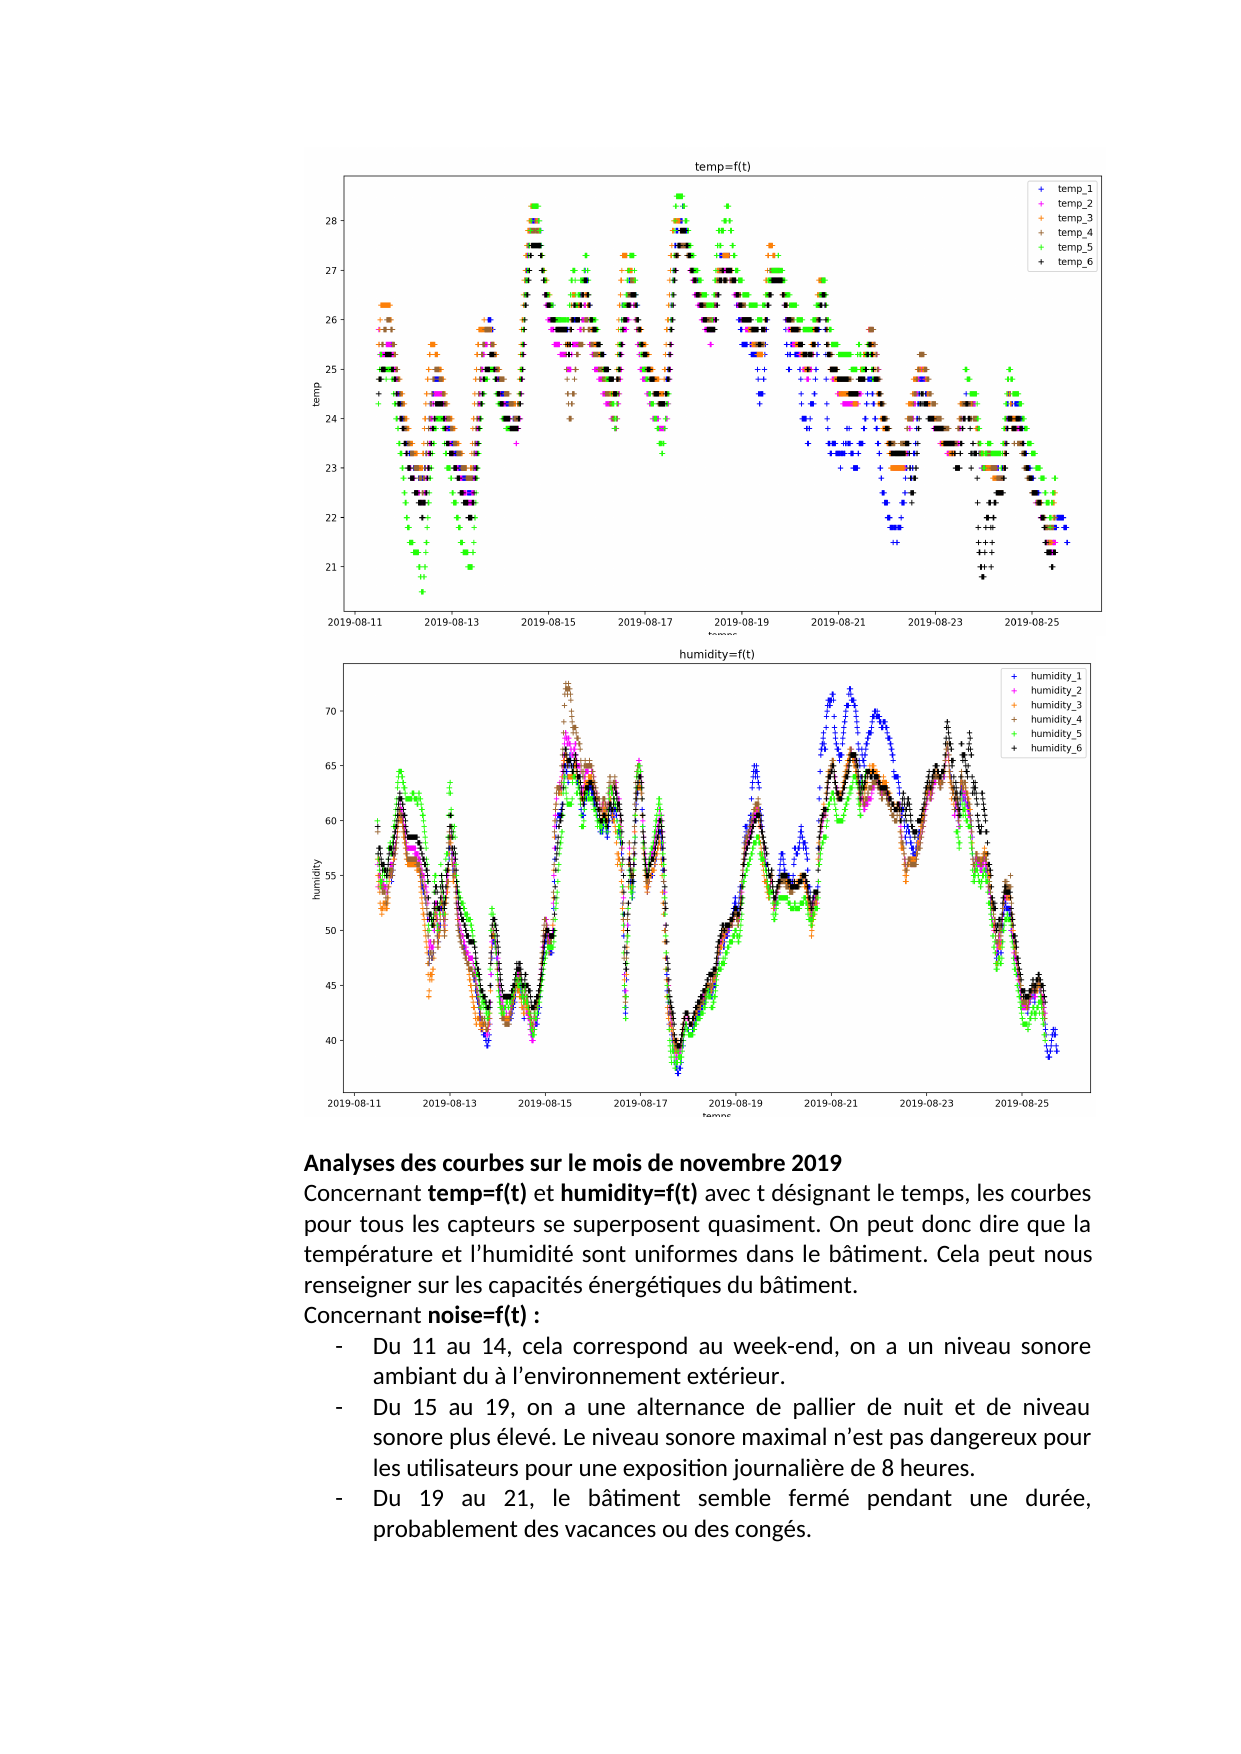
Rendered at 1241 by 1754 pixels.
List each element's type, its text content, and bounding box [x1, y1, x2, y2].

picture [303, 147, 1107, 1117]
list Concernant temp=f(t) et humidity=f(t) avec t désignant le temps, les courbes pour tous les capteurs se superposent quasiment. On peut donc dire que la température et l’humidité sont uniformes dans le bâtiment. Cela peut nous renseigner sur les capacités énergétiques du bâtiment. [303, 1177, 1093, 1299]
list Du 15 au 19, on a une alternance de pallier de nuit et de niveau sonore plus élevé. Le niveau sonore maximal n’est pas dangereux pour les utilisateurs pour une exposition journalière de 8 heures. [335, 1391, 1093, 1482]
list Concernant noise=f(t) : [303, 1299, 1093, 1330]
list Du 19 au 21, le bâtiment semble fermé pendant une durée, probablement des vacances ou des congés. [335, 1482, 1093, 1543]
list Du 11 au 14, cela correspond au week-end, on a un niveau sonore ambiant du à l’environnement extérieur. [335, 1330, 1093, 1391]
list Analyses des courbes sur le mois de novembre 2019 [303, 1147, 1093, 1177]
